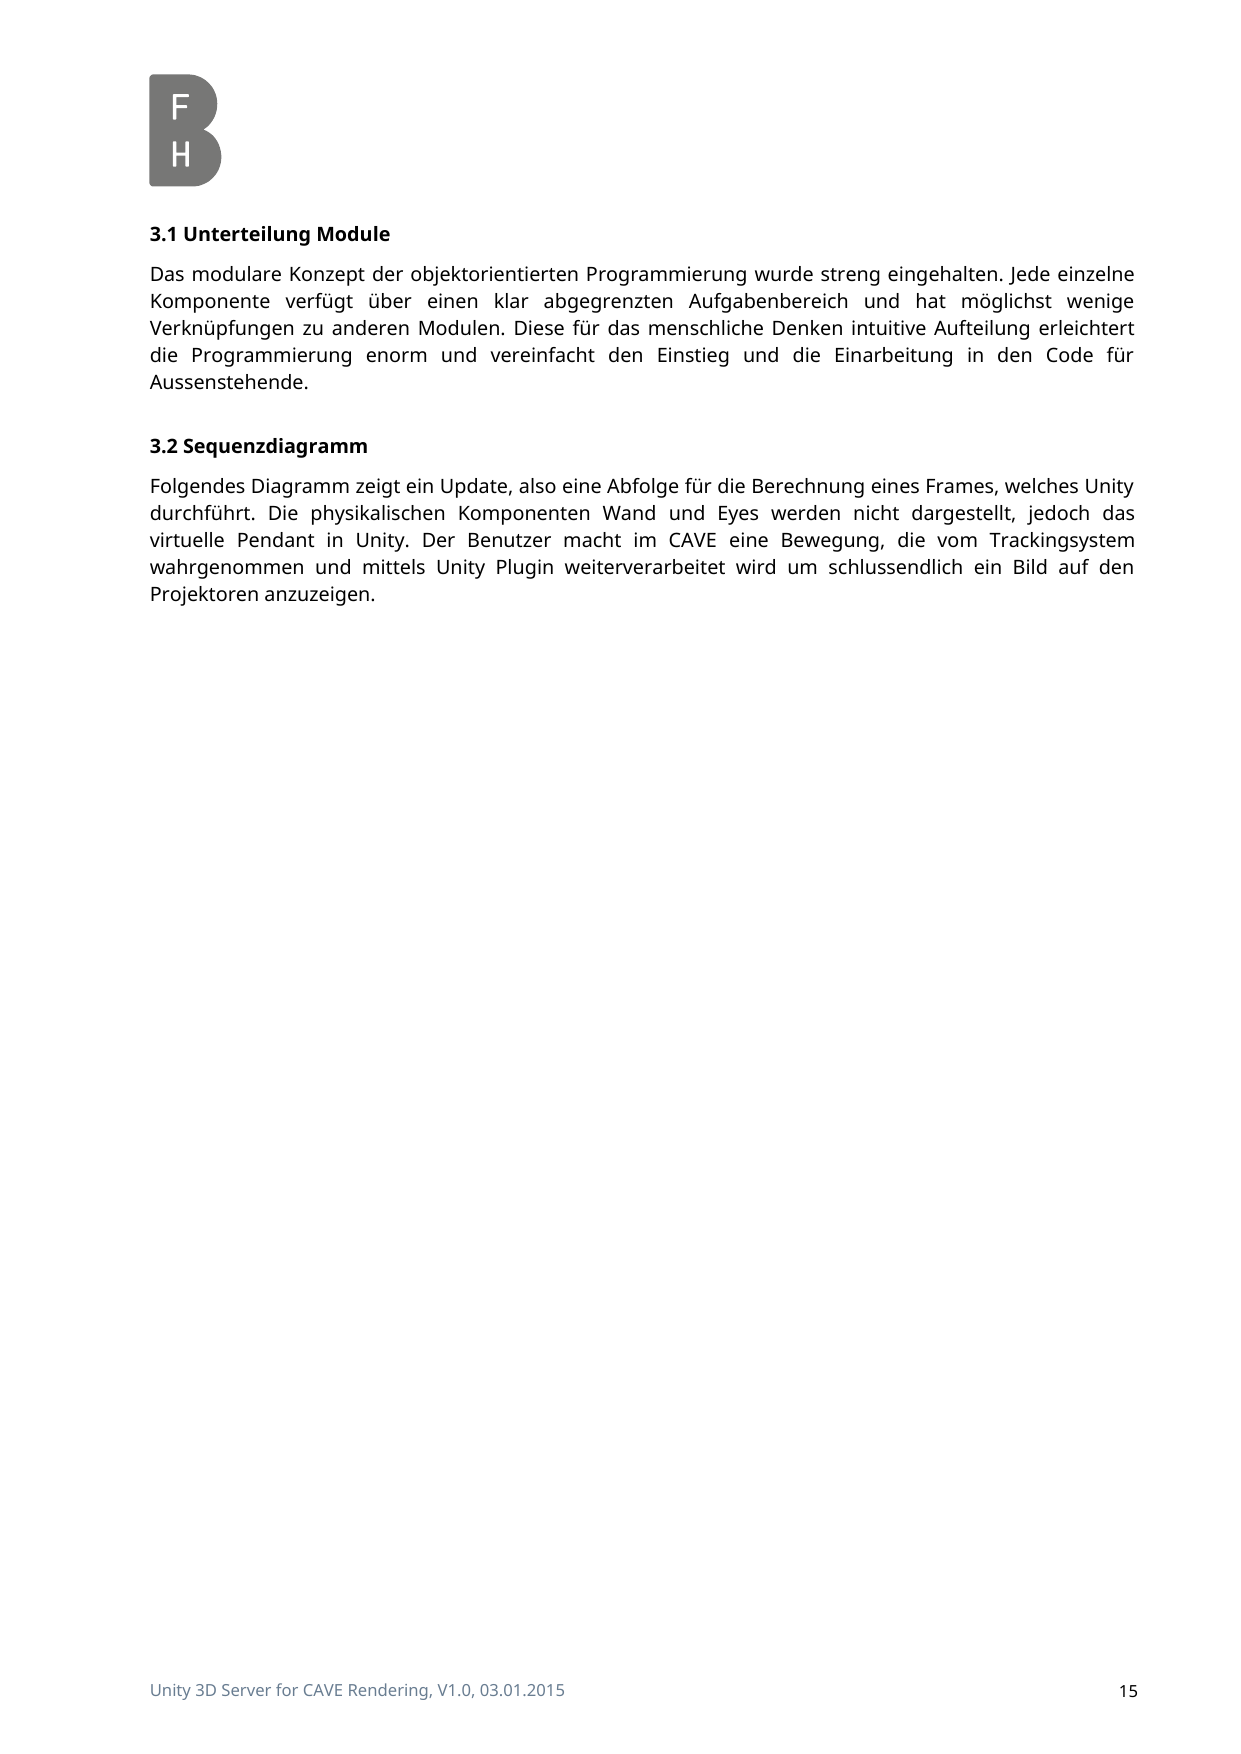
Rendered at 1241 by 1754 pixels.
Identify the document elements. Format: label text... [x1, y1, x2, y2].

subtitle Unterteilung Module [149, 221, 1136, 248]
text Das modulare Konzept der objektorientierten Programmierung wurde streng eingehalten. Jede einzelne Komponente verfügt über einen klar abgegrenzten Aufgabenbereich und hat möglichst wenige Verknüpfungen zu anderen Modulen. Diese für das menschliche Denken intuitive Aufteilung erleichtert die Programmierung enorm und vereinfacht den Einstieg und die Einarbeitung in den Code für Aussenstehende. [149, 260, 1136, 395]
text Folgendes Diagramm zeigt ein Update, also eine Abfolge für die Berechnung eines Frames, welches Unity durchführt. Die physikalischen Komponenten Wand und Eyes werden nicht dargestellt, jedoch das virtuelle Pendant in Unity. Der Benutzer macht im CAVE eine Bewegung, die vom Trackingsystem wahrgenommen und mittels Unity Plugin weiterverarbeitet wird um schlussendlich ein Bild auf den Projektoren anzuzeigen. [149, 472, 1136, 607]
subtitle Sequenzdiagramm [149, 432, 1136, 459]
